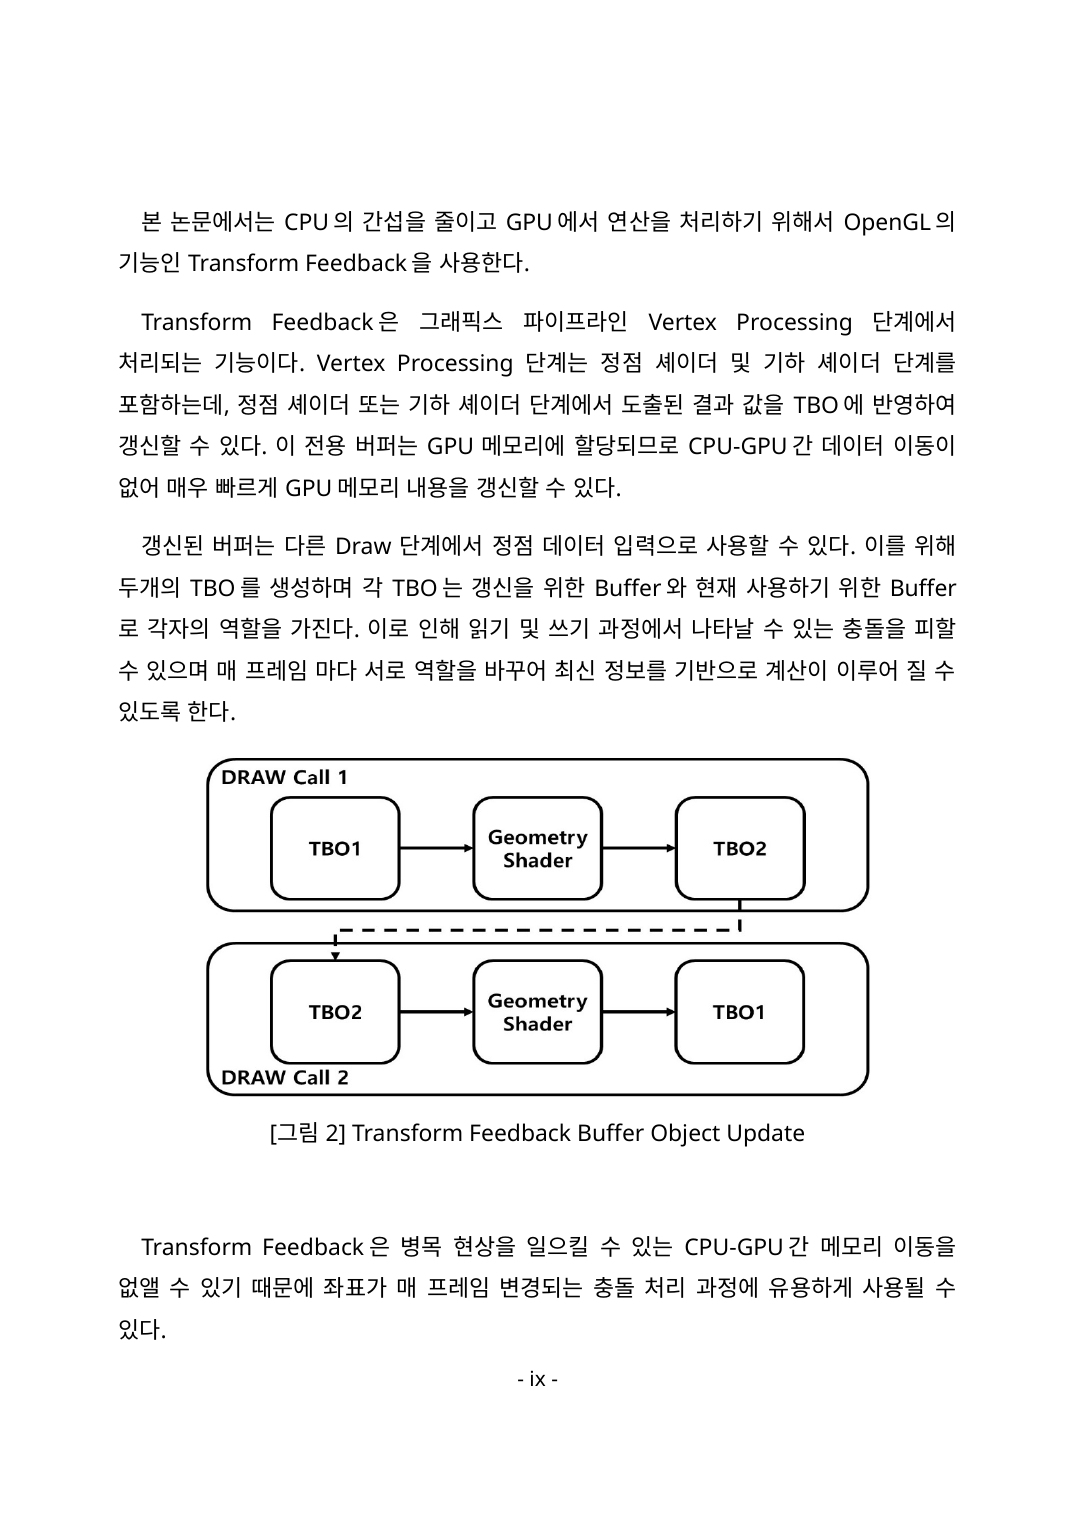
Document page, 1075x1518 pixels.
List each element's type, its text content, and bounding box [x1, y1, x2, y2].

picture [200, 752, 875, 1100]
text 본 논문에서는 CPU의 간섭을 줄이고 GPU에서 연산을 처리하기 위해서 OpenGL의 기능인 Transform Feedback을 사용한다. [118, 203, 957, 278]
text Transform Feedback은 병목 현상을 일으킬 수 있는 CPU-GPU간 메모리 이동을 없앨 수 있기 때문에 좌표가 매 프레임 변경되는 충돌 처리 과정에 유용하게 사용될 수 있다. [118, 1229, 957, 1345]
text [그림 2] Transform Feedback Buffer Object Update [118, 1114, 957, 1148]
text Transform Feedback은 그래픽스 파이프라인 Vertex Processing 단계에서 처리되는 기능이다. Vertex Processing 단계는 정점 셰이더 및 기하 셰이더 단계를 포함하는데, 정점 셰이더 또는 기하 셰이더 단계에서 도출된 결과 값을 TBO에 반영하여 갱신할 수 있다. 이 전용 버퍼는 GPU 메모리에 할당되므로 CPU-GPU간 데이터 이동이 없어 매우 빠르게 GPU메모리 내용을 갱신할 수 있다. [118, 303, 957, 503]
text 갱신된 버퍼는 다른 Draw 단계에서 정점 데이터 입력으로 사용할 수 있다. 이를 위해 두개의 TBO를 생성하며 각 TBO는 갱신을 위한 Buffer와 현재 사용하기 위한 Buffer로 각자의 역할을 가진다. 이로 인해 읽기 및 쓰기 과정에서 나타날 수 있는 충돌을 피할 수 있으며 매 프레임 마다 서로 역할을 바꾸어 최신 정보를 기반으로 계산이 이루어 질 수 있도록 한다. [118, 528, 957, 727]
